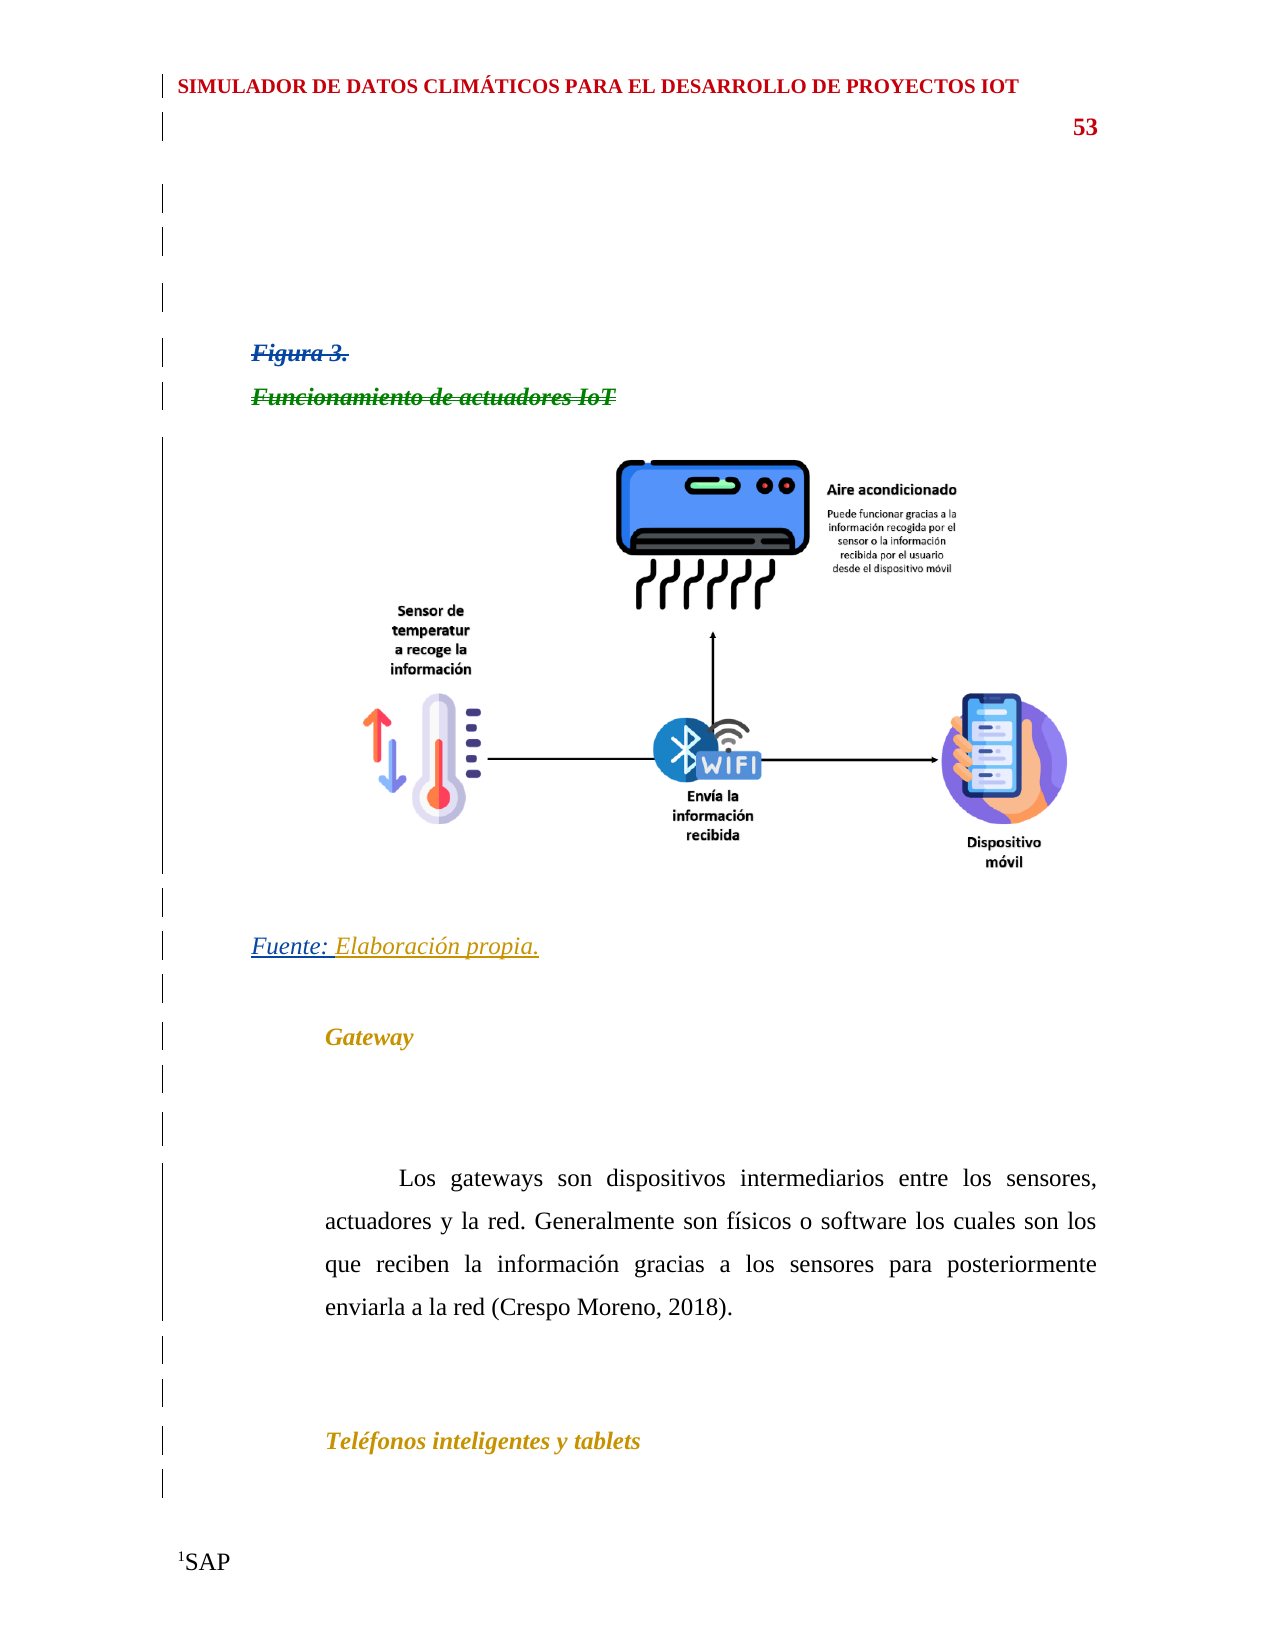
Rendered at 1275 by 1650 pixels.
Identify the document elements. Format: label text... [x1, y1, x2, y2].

text Los gateways son dispositivos intermediarios entre los sensores, actuadores y la red. Generalmente son físicos o software los cuales son los que reciben la información gracias a los sensores para posteriormente enviarla a la red . [325, 1163, 1098, 1321]
picture [324, 437, 1102, 874]
subtitle Gateway [251, 1022, 1098, 1050]
subtitle Teléfonos inteligentes y tablets [251, 1426, 1098, 1455]
